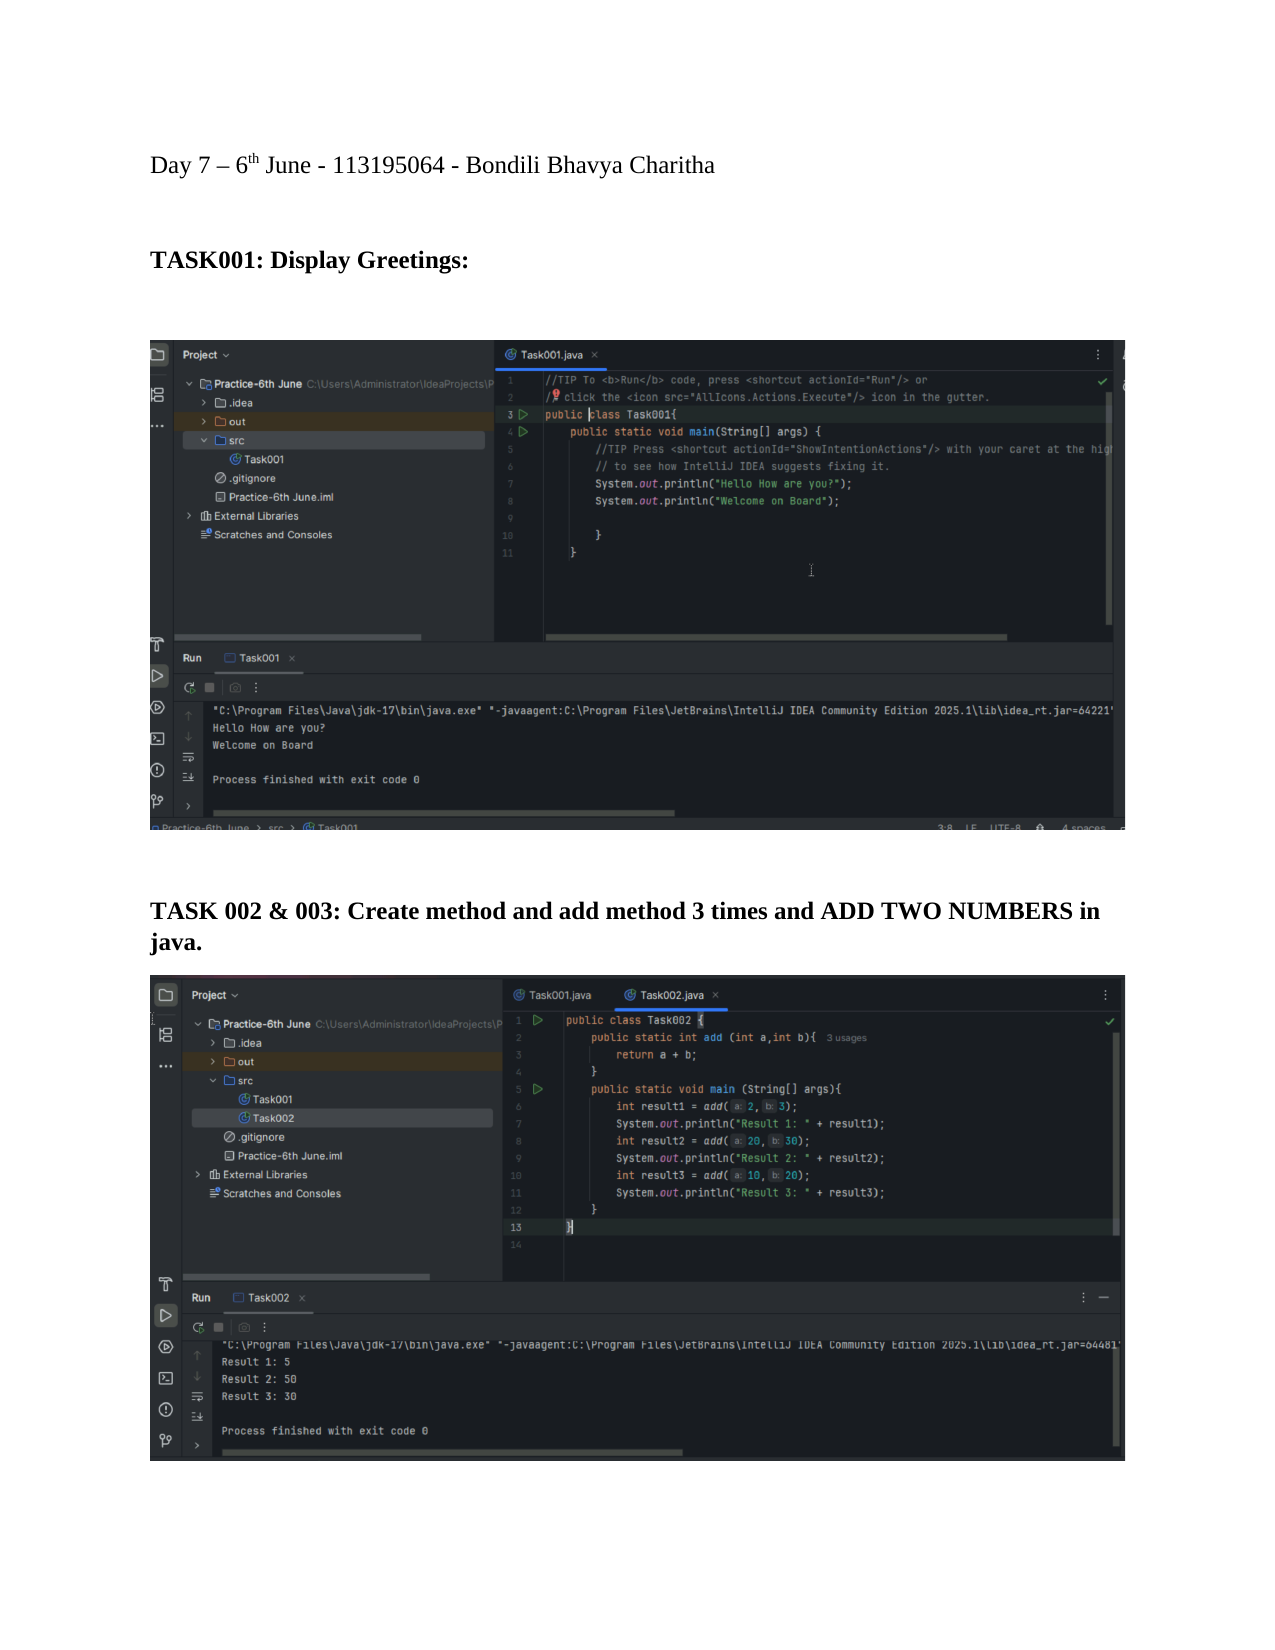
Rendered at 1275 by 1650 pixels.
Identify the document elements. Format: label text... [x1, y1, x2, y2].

picture [150, 975, 1125, 1461]
text Day 7 – 6th June - 113195064 - Bondili Bhavya Charitha [150, 150, 1125, 179]
picture [150, 340, 1125, 830]
text TASK 002 & 003: Create method and add method 3 times and ADD TWO NUMBERS in java. [150, 896, 1125, 956]
text TASK001: Display Greetings: [150, 245, 1125, 274]
